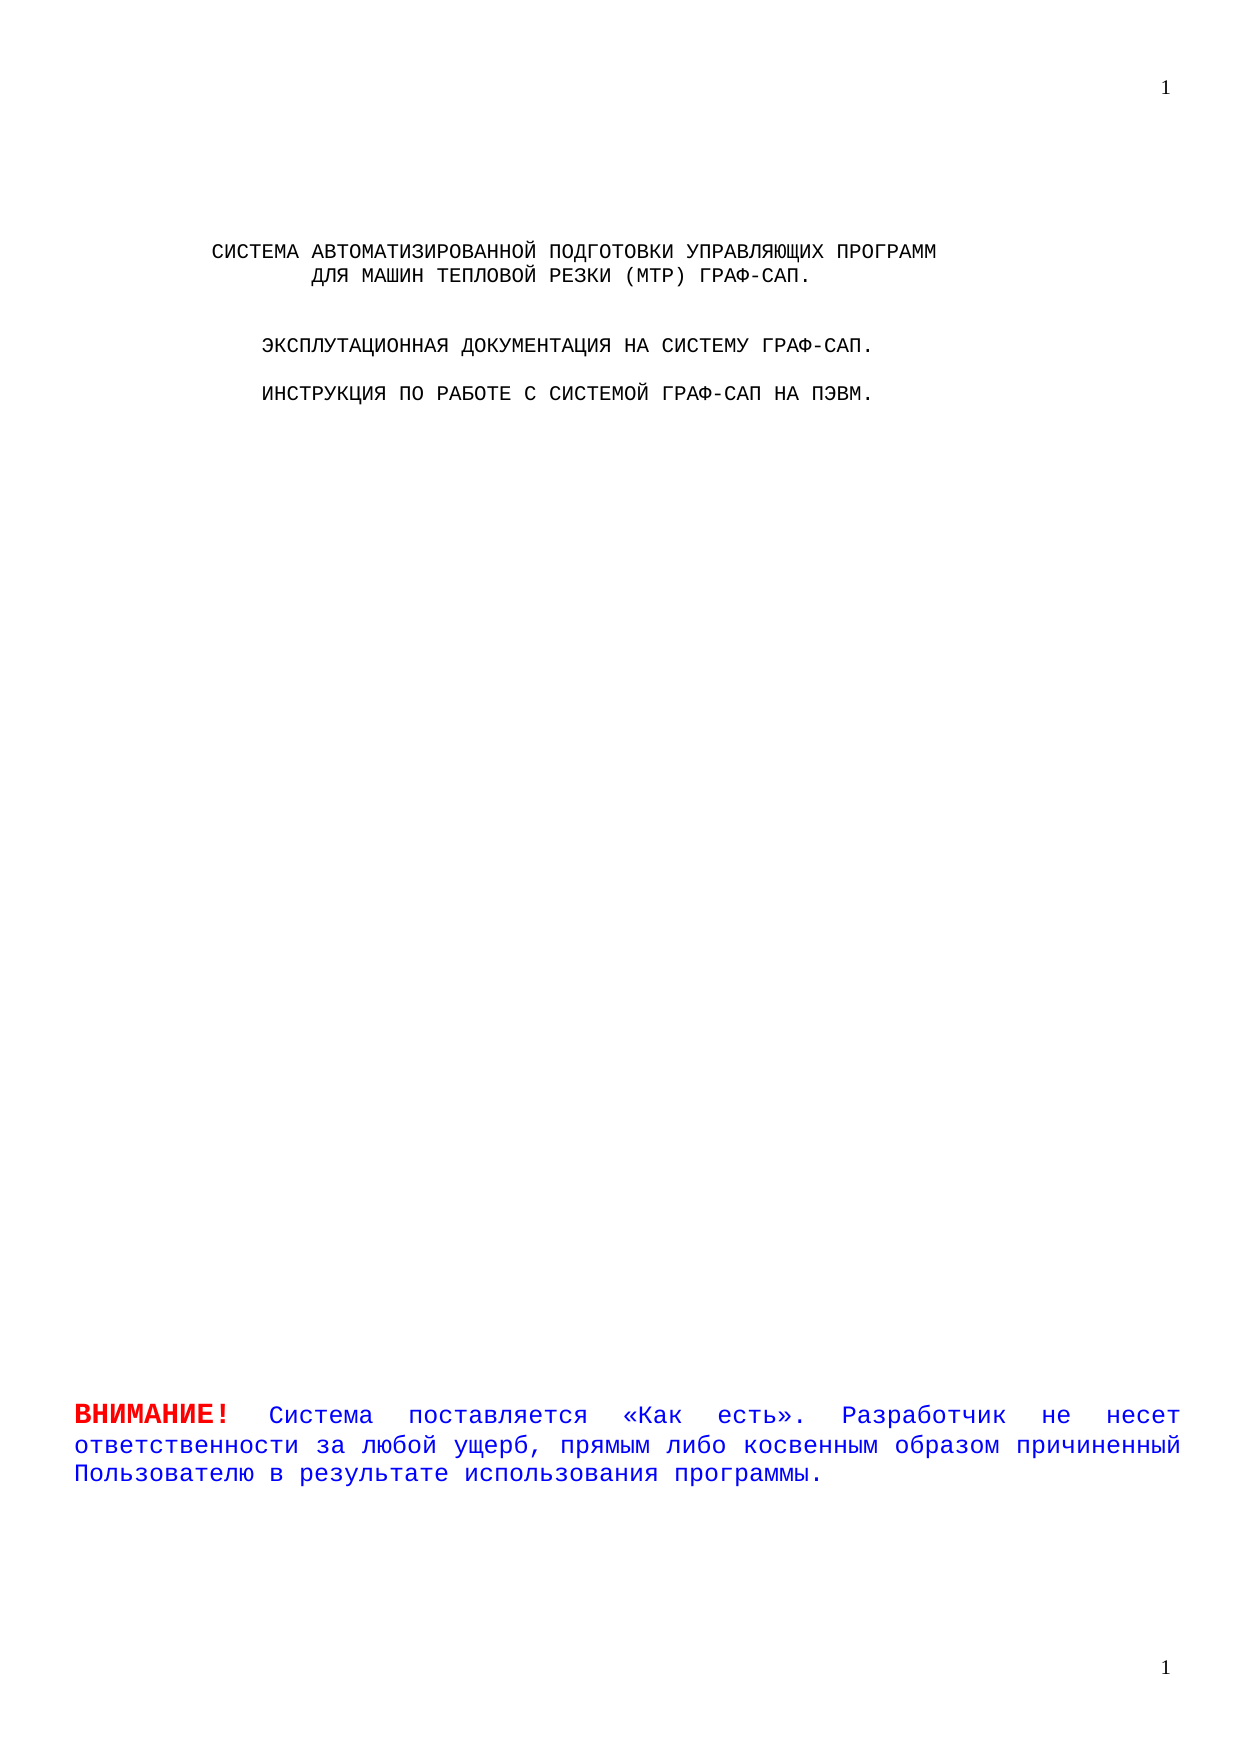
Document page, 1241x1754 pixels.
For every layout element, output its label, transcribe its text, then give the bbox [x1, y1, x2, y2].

text ЭКСПЛУТАЦИОННАЯ ДОКУМЕНТАЦИЯ НА СИСТЕМУ ГРАФ-САП. [74, 336, 1181, 359]
text ДЛЯ МАШИН ТЕПЛОВОЙ РЕЗКИ (МТР) ГРАФ-САП. [74, 264, 1181, 288]
text ВНИМАНИЕ! Система поставляется «Как есть». Разработчик не несет ответственности за любой ущерб, прямым либо косвенным образом причиненный Пользователю в результате использования программы. [74, 1399, 1181, 1489]
text ИНСТРУКЦИЯ ПО РАБОТЕ С СИСТЕМОЙ ГРАФ-САП НА ПЭВМ. [74, 383, 1181, 406]
text СИСТЕМА АВТОМАТИЗИРОВАННОЙ ПОДГОТОВКИ УПРАВЛЯЮЩИХ ПРОГРАММ [74, 241, 1181, 264]
